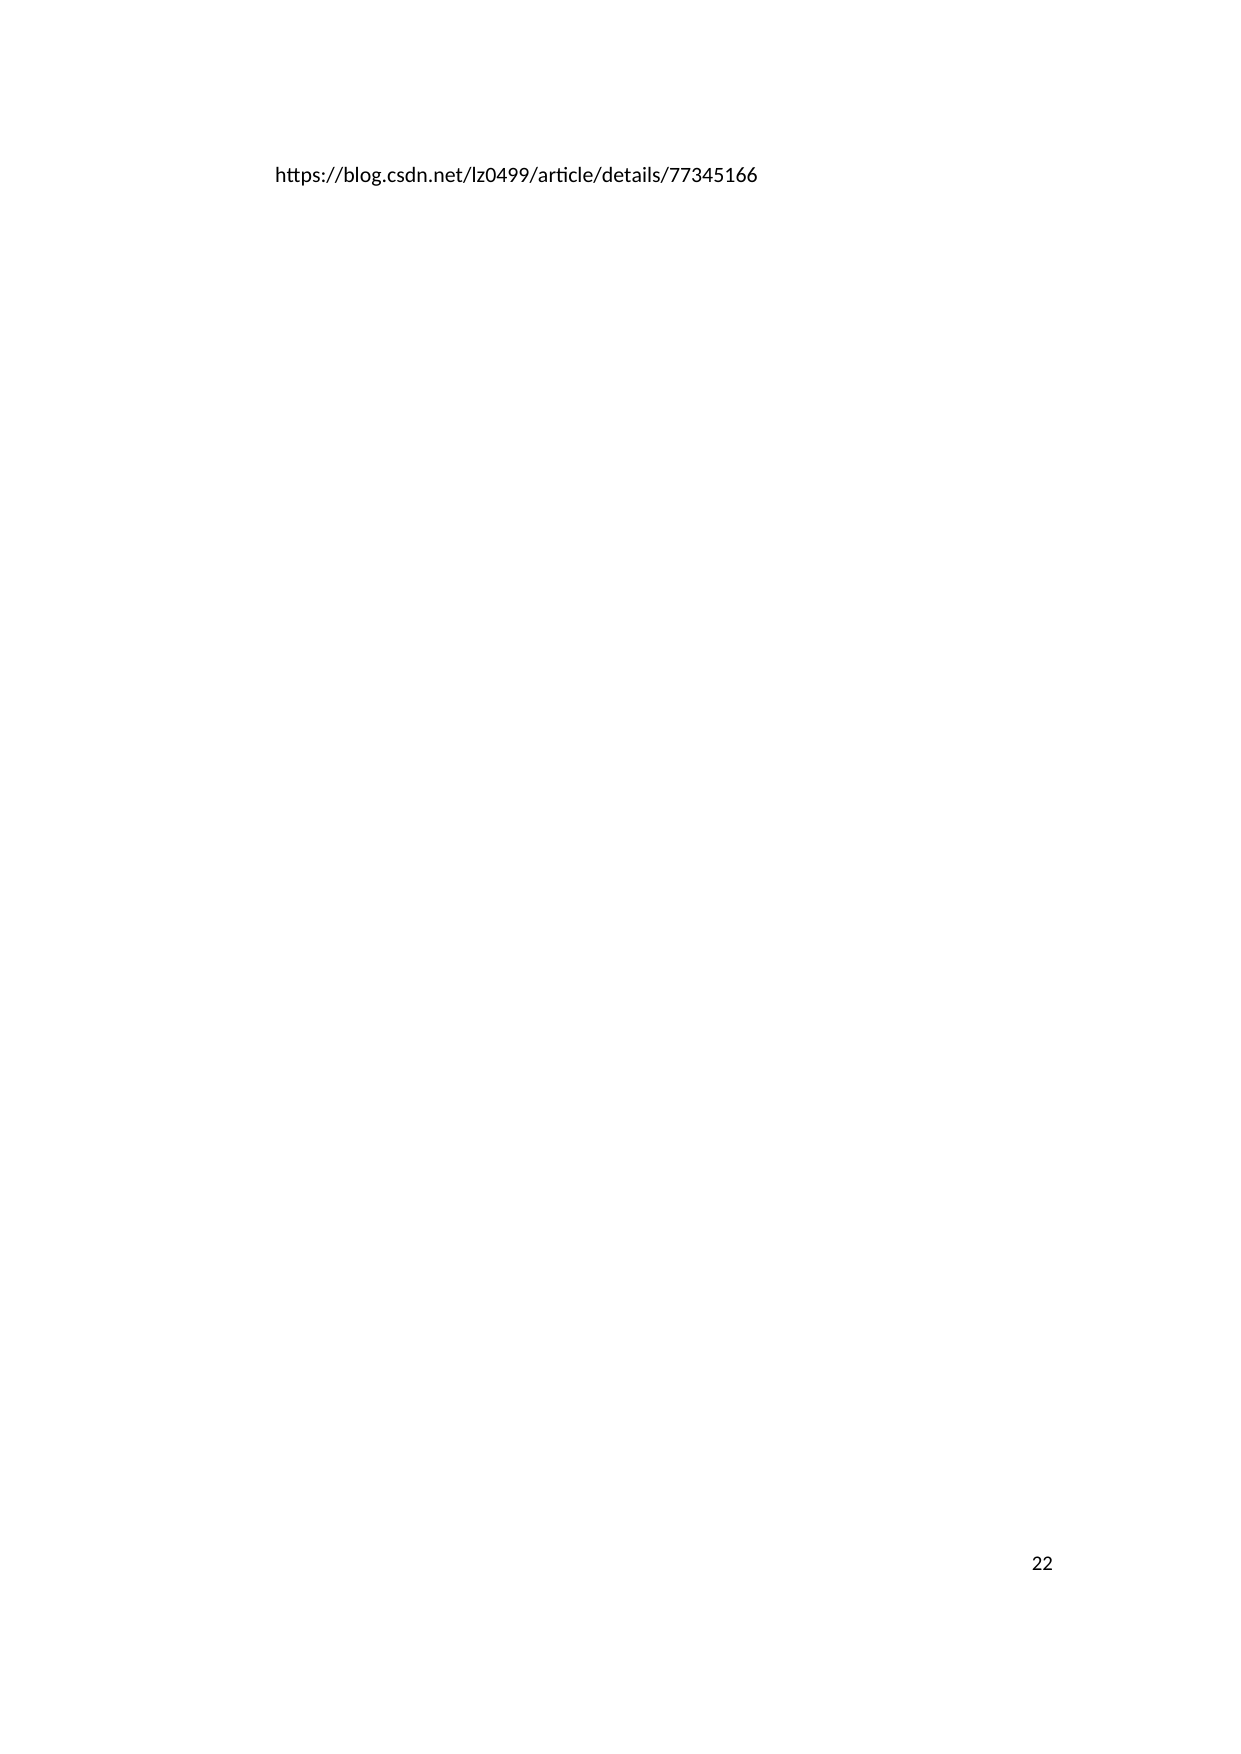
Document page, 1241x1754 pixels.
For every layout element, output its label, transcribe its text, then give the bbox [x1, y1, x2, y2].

list https://blog.csdn.net/lz0499/article/details/77345166 [275, 156, 1053, 194]
